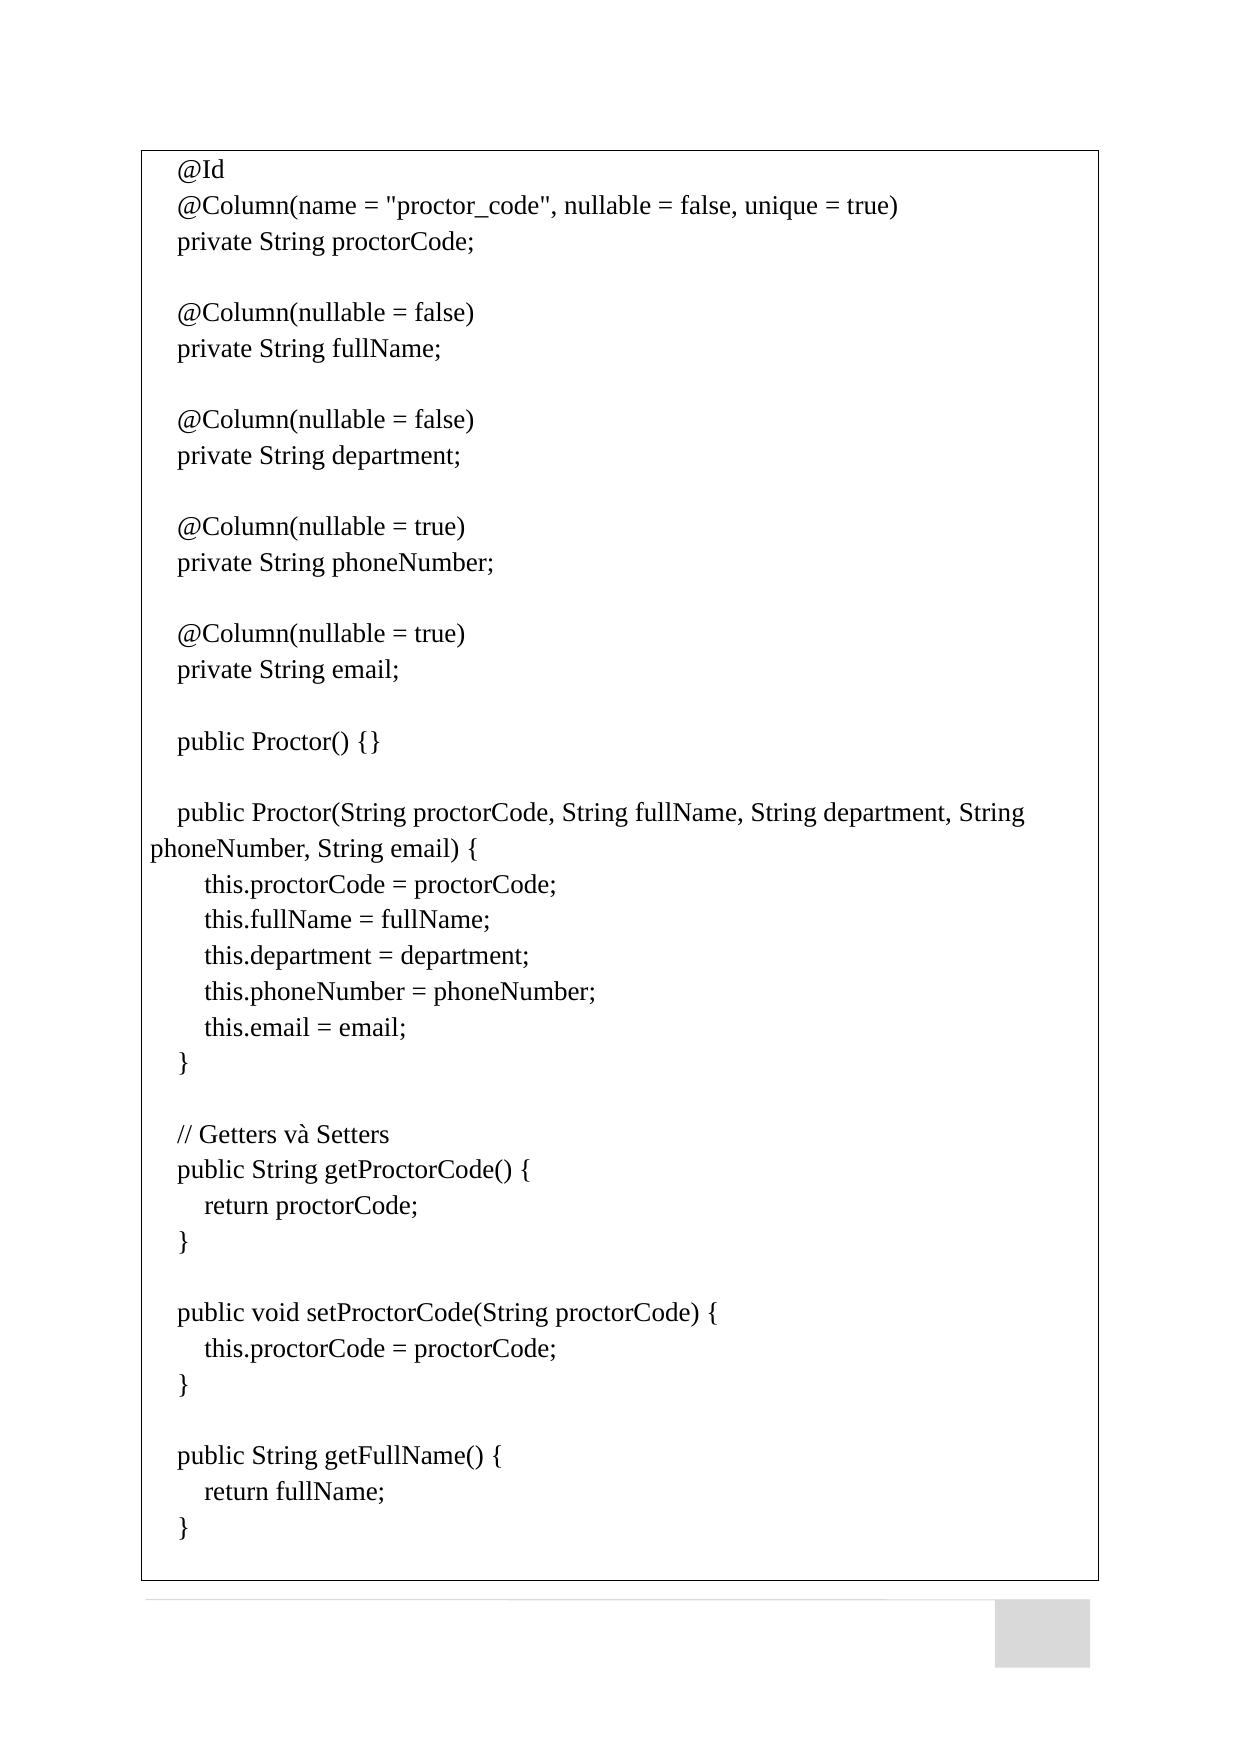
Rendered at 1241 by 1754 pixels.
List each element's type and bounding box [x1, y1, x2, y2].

text [142, 151, 1098, 1580]
